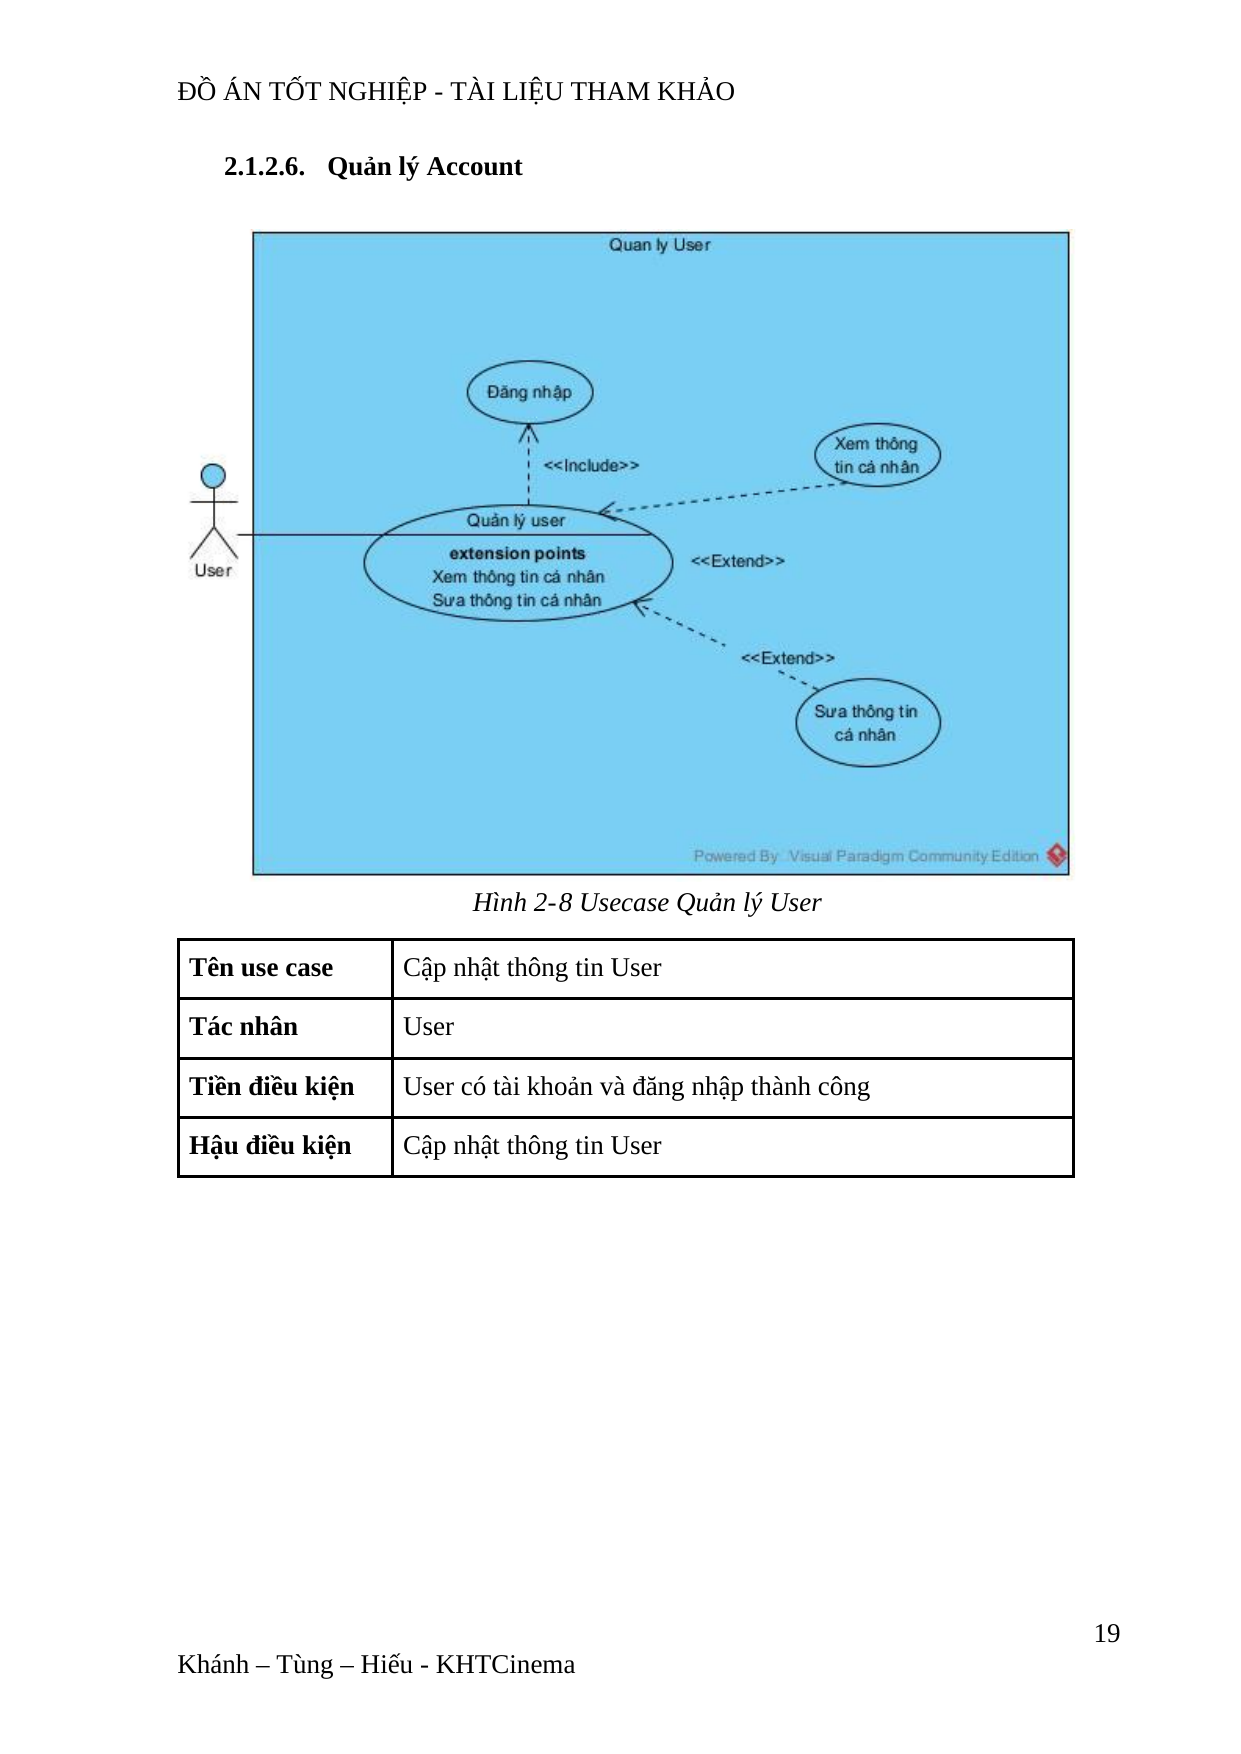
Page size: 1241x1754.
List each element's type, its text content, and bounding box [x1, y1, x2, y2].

table_header Cập nhật thông tin User [394, 941, 1072, 997]
table_cell User có tài khoản và đăng nhập thành công [394, 1060, 1072, 1116]
picture [177, 229, 1076, 882]
table_header Tên use case [180, 941, 391, 997]
table_cell Tiền điều kiện [180, 1060, 391, 1116]
table_cell User [394, 1000, 1072, 1057]
subtitle Quản lý Account [224, 150, 1120, 181]
table_cell Cập nhật thông tin User [394, 1119, 1072, 1175]
table_cell Hậu điều kiện [180, 1119, 391, 1175]
table_cell Tác nhân [180, 1000, 391, 1057]
